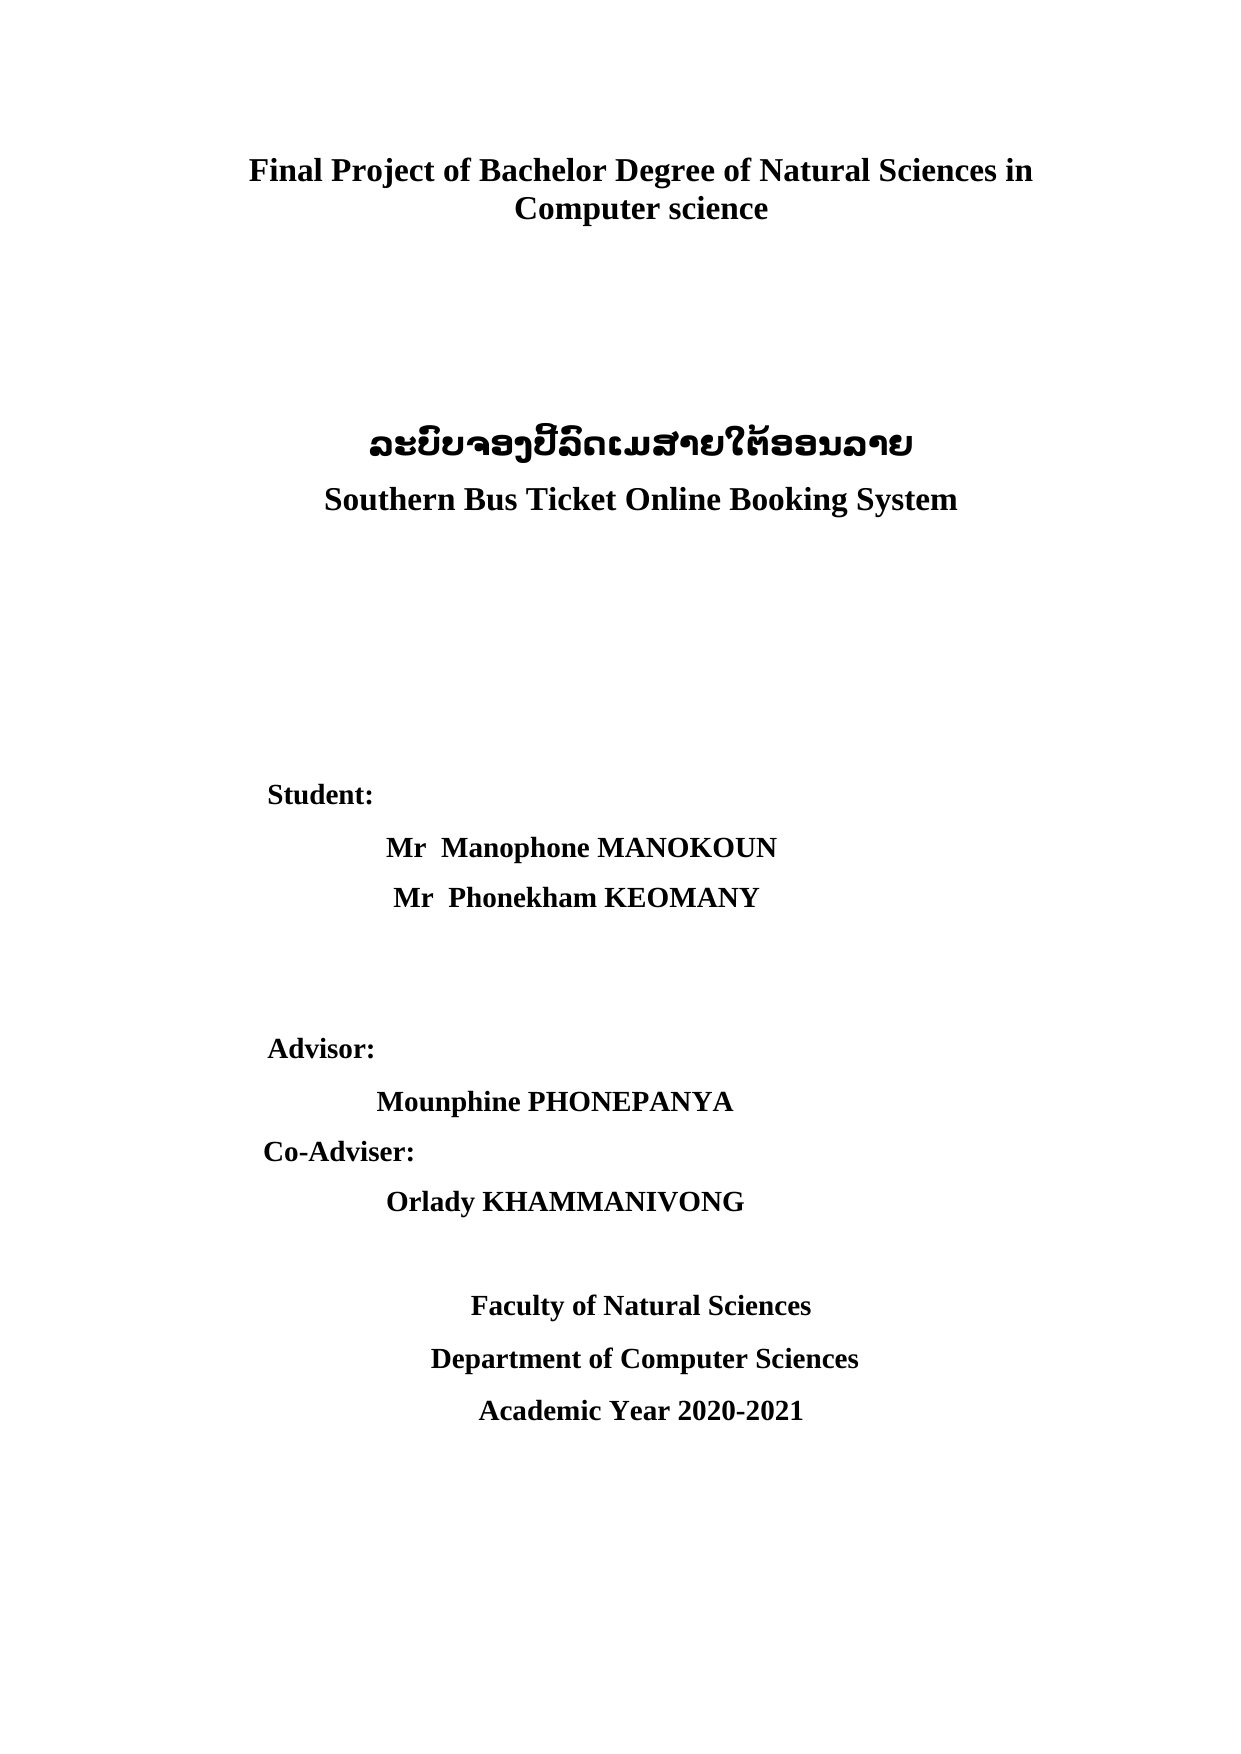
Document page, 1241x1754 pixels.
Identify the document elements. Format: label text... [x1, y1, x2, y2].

text Academic Year 2020-2021 [192, 1393, 1090, 1427]
text Southern Bus Ticket Online Booking System [192, 479, 1090, 518]
text Advisor: [192, 1031, 1090, 1064]
text Mounphine PHONEPANYA [248, 1084, 1090, 1117]
text Mr Phonekham KEOMANY [248, 880, 1090, 914]
text Student: [192, 777, 1090, 811]
text Orlady KHAMMANIVONG [192, 1184, 1090, 1218]
text Final Project of Bachelor Degree of Natural Sciences in Computer science [192, 150, 1090, 227]
text Mr Manophone MANOKOUN [248, 830, 1090, 863]
text Faculty of Natural Sciences [192, 1288, 1090, 1321]
text Co-Adviser: [248, 1134, 1090, 1167]
text Department of Computer Sciences [192, 1341, 1090, 1374]
text ລະບົບຈອງປີ້ລົດເມສາຍໃຕ້ອອນລາຍ [192, 424, 1090, 463]
